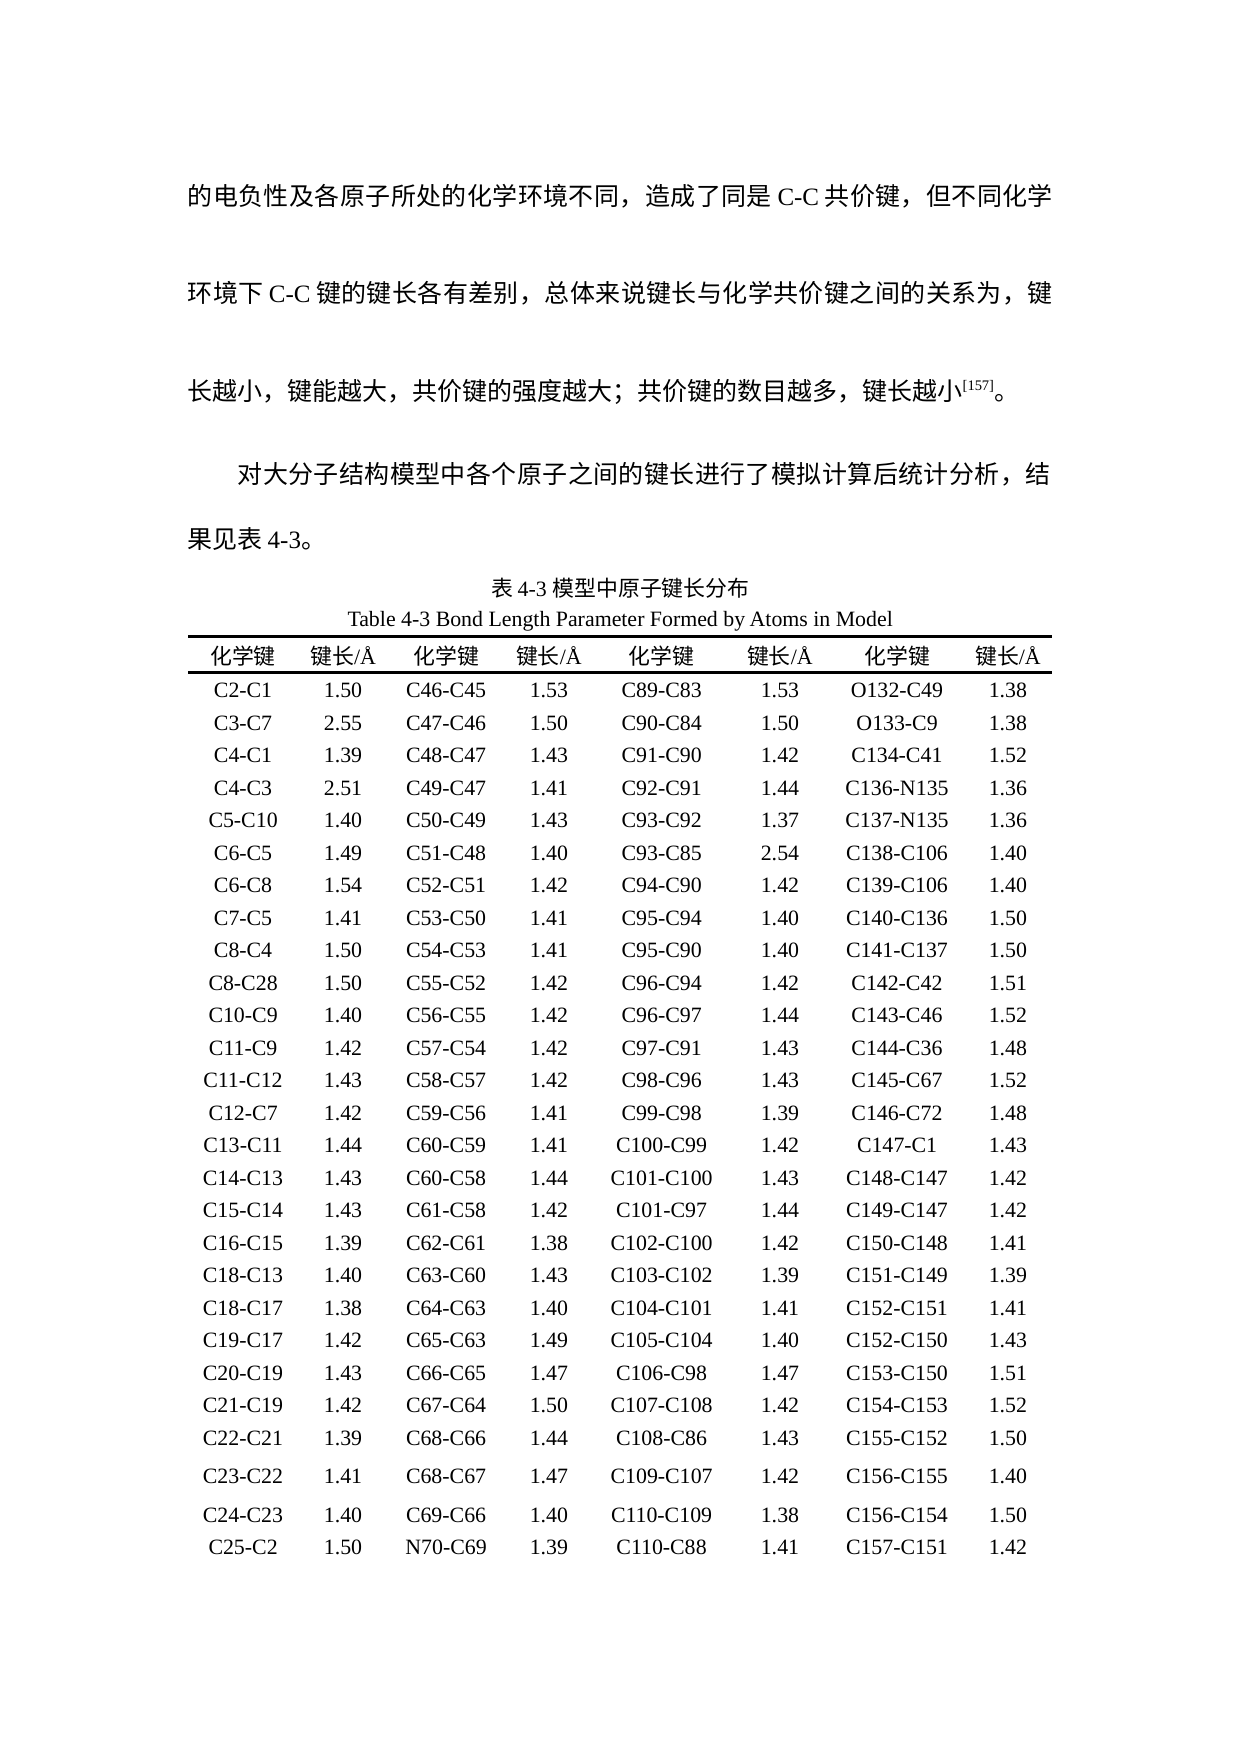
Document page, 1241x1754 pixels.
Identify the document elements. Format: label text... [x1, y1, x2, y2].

table_cell 1.53 [504, 674, 594, 706]
table_cell C25-C2 [188, 1531, 297, 1563]
table_cell 1.41 [298, 901, 388, 934]
table_cell 1.42 [729, 966, 830, 999]
table_cell 1.37 [729, 804, 830, 836]
table_cell C95-C90 [594, 934, 729, 966]
table_cell 1.40 [729, 934, 830, 966]
table_cell C152-C151 [830, 1291, 963, 1324]
table_cell 1.42 [298, 1031, 388, 1064]
table_cell 1.52 [963, 1389, 1052, 1421]
table_header 键长/Å [504, 638, 594, 671]
table_cell C104-C101 [594, 1291, 729, 1324]
table_cell 1.38 [298, 1291, 388, 1324]
table_cell C146-C72 [830, 1096, 963, 1129]
table_cell C55-C52 [388, 966, 503, 999]
table_cell 1.43 [298, 1064, 388, 1096]
table_cell C141-C137 [830, 934, 963, 966]
table_cell C155-C152 [830, 1421, 963, 1454]
table_cell C100-C99 [594, 1129, 729, 1161]
table_cell 1.47 [504, 1356, 594, 1389]
table_cell 1.44 [729, 771, 830, 804]
table_cell C61-C58 [388, 1194, 503, 1226]
table_cell 1.47 [729, 1356, 830, 1389]
table_cell 1.50 [298, 1531, 388, 1563]
table_cell 1.43 [729, 1031, 830, 1064]
text 表4-3 模型中原子键长分布 [187, 570, 1053, 603]
table_cell 1.40 [729, 901, 830, 934]
table_cell C58-C57 [388, 1064, 503, 1096]
table_cell 1.39 [963, 1259, 1052, 1291]
table_cell C106-C98 [594, 1356, 729, 1389]
table_cell C60-C58 [388, 1161, 503, 1194]
table_cell C154-C153 [830, 1389, 963, 1421]
table_cell C20-C19 [188, 1356, 297, 1389]
table_cell C99-C98 [594, 1096, 729, 1129]
table_cell C67-C64 [388, 1389, 503, 1421]
table_cell 1.50 [298, 674, 388, 706]
table_cell C48-C47 [388, 739, 503, 771]
table_cell 1.40 [298, 804, 388, 836]
table_cell C62-C61 [388, 1226, 503, 1259]
table_cell 1.50 [963, 934, 1052, 966]
table_cell C47-C46 [388, 706, 503, 739]
table_cell 1.49 [504, 1324, 594, 1356]
table_cell C6-C8 [188, 869, 297, 901]
table_cell 1.38 [504, 1226, 594, 1259]
table_cell 2.54 [729, 836, 830, 869]
table_cell 1.36 [963, 804, 1052, 836]
table_cell C108-C86 [594, 1421, 729, 1454]
table_cell 1.51 [963, 966, 1052, 999]
table_cell C69-C66 [388, 1498, 503, 1531]
table_cell 1.50 [963, 1498, 1052, 1531]
table_cell C103-C102 [594, 1259, 729, 1291]
table_cell 1.50 [729, 706, 830, 739]
table_cell C11-C9 [188, 1031, 297, 1064]
table_cell C97-C91 [594, 1031, 729, 1064]
table_cell 1.42 [504, 1194, 594, 1226]
table_cell 1.40 [963, 836, 1052, 869]
table_cell 1.40 [298, 999, 388, 1031]
table_cell C143-C46 [830, 999, 963, 1031]
table_cell C89-C83 [594, 674, 729, 706]
table_cell C101-C97 [594, 1194, 729, 1226]
table_cell 1.50 [504, 1389, 594, 1421]
table_cell C64-C63 [388, 1291, 503, 1324]
table_header 化学键 [388, 638, 503, 671]
table_cell C140-C136 [830, 901, 963, 934]
table_cell C93-C92 [594, 804, 729, 836]
table_cell C94-C90 [594, 869, 729, 901]
table_cell C15-C14 [188, 1194, 297, 1226]
table_cell 1.38 [963, 674, 1052, 706]
table_cell C136-N135 [830, 771, 963, 804]
table_cell C110-C109 [594, 1498, 729, 1531]
table_cell 1.43 [963, 1324, 1052, 1356]
table_cell C153-C150 [830, 1356, 963, 1389]
table_cell 1.39 [298, 739, 388, 771]
table_cell C142-C42 [830, 966, 963, 999]
table_cell C105-C104 [594, 1324, 729, 1356]
table_cell 1.43 [298, 1161, 388, 1194]
table_cell 1.40 [504, 1498, 594, 1531]
table_cell 1.38 [729, 1498, 830, 1531]
table_cell C151-C149 [830, 1259, 963, 1291]
table_cell 1.42 [729, 1226, 830, 1259]
table_cell 1.44 [504, 1421, 594, 1454]
table_cell C66-C65 [388, 1356, 503, 1389]
table_cell C152-C150 [830, 1324, 963, 1356]
table_cell 1.40 [963, 1454, 1052, 1498]
table_cell C8-C4 [188, 934, 297, 966]
table_cell 1.39 [729, 1259, 830, 1291]
table_header 键长/Å [963, 638, 1052, 671]
table_cell C51-C48 [388, 836, 503, 869]
table_cell 1.40 [504, 1291, 594, 1324]
table_cell C92-C91 [594, 771, 729, 804]
table_cell C60-C59 [388, 1129, 503, 1161]
table_cell 1.43 [504, 1259, 594, 1291]
table_cell 1.43 [963, 1129, 1052, 1161]
table_cell N70-C69 [388, 1531, 503, 1563]
table_cell 1.41 [504, 771, 594, 804]
table_cell 1.43 [729, 1161, 830, 1194]
table_cell 1.40 [298, 1498, 388, 1531]
table_cell C101-C100 [594, 1161, 729, 1194]
table_cell 1.54 [298, 869, 388, 901]
table_cell 1.42 [504, 1031, 594, 1064]
table_cell C144-C36 [830, 1031, 963, 1064]
table_cell 1.43 [298, 1356, 388, 1389]
table_cell 1.41 [504, 1129, 594, 1161]
table_cell 1.49 [298, 836, 388, 869]
table_cell C156-C154 [830, 1498, 963, 1531]
table_cell 2.55 [298, 706, 388, 739]
table_cell C157-C151 [830, 1531, 963, 1563]
table_cell C63-C60 [388, 1259, 503, 1291]
table_cell C3-C7 [188, 706, 297, 739]
table_header 键长/Å [729, 638, 830, 671]
table_cell 1.36 [963, 771, 1052, 804]
table_cell C91-C90 [594, 739, 729, 771]
table_cell C12-C7 [188, 1096, 297, 1129]
table_cell 1.42 [729, 869, 830, 901]
table_cell 1.42 [298, 1096, 388, 1129]
table_cell C5-C10 [188, 804, 297, 836]
table_cell 1.42 [729, 739, 830, 771]
table_cell 1.39 [298, 1226, 388, 1259]
table_cell C7-C5 [188, 901, 297, 934]
table_cell C24-C23 [188, 1498, 297, 1531]
table_cell C6-C5 [188, 836, 297, 869]
table_cell C4-C1 [188, 739, 297, 771]
table_cell C138-C106 [830, 836, 963, 869]
table_cell 1.42 [963, 1194, 1052, 1226]
table_cell C13-C11 [188, 1129, 297, 1161]
table_cell 1.48 [963, 1096, 1052, 1129]
table_cell C148-C147 [830, 1161, 963, 1194]
table_cell 1.42 [729, 1454, 830, 1498]
table_cell 1.50 [504, 706, 594, 739]
table_cell C139-C106 [830, 869, 963, 901]
table_header 键长/Å [298, 638, 388, 671]
table_cell 1.51 [963, 1356, 1052, 1389]
table_cell 1.40 [504, 836, 594, 869]
table_cell 1.39 [504, 1531, 594, 1563]
table_cell C147-C1 [830, 1129, 963, 1161]
table_cell C4-C3 [188, 771, 297, 804]
table_cell C46-C45 [388, 674, 503, 706]
table_cell 1.52 [963, 999, 1052, 1031]
table_cell 1.42 [504, 999, 594, 1031]
table_cell C93-C85 [594, 836, 729, 869]
table_cell C68-C66 [388, 1421, 503, 1454]
table_cell 1.41 [504, 901, 594, 934]
table_cell 2.51 [298, 771, 388, 804]
table_cell C56-C55 [388, 999, 503, 1031]
table_cell C2-C1 [188, 674, 297, 706]
table_cell 1.50 [298, 966, 388, 999]
table_cell C156-C155 [830, 1454, 963, 1498]
table_cell 1.42 [729, 1129, 830, 1161]
table_cell C150-C148 [830, 1226, 963, 1259]
table_cell 1.53 [729, 674, 830, 706]
table_cell 1.42 [504, 966, 594, 999]
table_cell 1.44 [504, 1161, 594, 1194]
table_cell 1.41 [963, 1226, 1052, 1259]
table_cell C149-C147 [830, 1194, 963, 1226]
table_cell C137-N135 [830, 804, 963, 836]
table_header 化学键 [594, 638, 729, 671]
table_cell C49-C47 [388, 771, 503, 804]
table_cell 1.41 [963, 1291, 1052, 1324]
table_cell C54-C53 [388, 934, 503, 966]
table_cell C11-C12 [188, 1064, 297, 1096]
text 对大分子结构模型中各个原子之间的键长进行了模拟计算后统计分析，结果见表4-3。 [187, 440, 1053, 570]
table_cell C90-C84 [594, 706, 729, 739]
table_cell C65-C63 [388, 1324, 503, 1356]
table_cell 1.41 [729, 1291, 830, 1324]
table_cell 1.50 [963, 1421, 1052, 1454]
table_cell C59-C56 [388, 1096, 503, 1129]
table_cell C107-C108 [594, 1389, 729, 1421]
table_cell C57-C54 [388, 1031, 503, 1064]
table_cell C95-C94 [594, 901, 729, 934]
table_cell O133-C9 [830, 706, 963, 739]
table_cell C134-C41 [830, 739, 963, 771]
table_cell 1.44 [729, 999, 830, 1031]
table_cell C98-C96 [594, 1064, 729, 1096]
table_cell 1.42 [963, 1161, 1052, 1194]
table_header 化学键 [830, 638, 963, 671]
table_cell 1.50 [963, 901, 1052, 934]
table_cell C18-C17 [188, 1291, 297, 1324]
table_header 化学键 [188, 638, 297, 671]
table_cell 1.43 [504, 739, 594, 771]
table_cell 1.41 [298, 1454, 388, 1498]
table_cell 1.44 [729, 1194, 830, 1226]
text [187, 162, 1053, 422]
table_cell C23-C22 [188, 1454, 297, 1498]
table_cell C109-C107 [594, 1454, 729, 1498]
table_cell 1.41 [729, 1531, 830, 1563]
table_cell 1.41 [504, 1096, 594, 1129]
table_cell C18-C13 [188, 1259, 297, 1291]
table_cell C8-C28 [188, 966, 297, 999]
table_cell 1.52 [963, 739, 1052, 771]
table_cell 1.43 [729, 1064, 830, 1096]
table_cell 1.41 [504, 934, 594, 966]
table_cell 1.42 [504, 1064, 594, 1096]
table_cell 1.39 [298, 1421, 388, 1454]
table_cell 1.42 [729, 1389, 830, 1421]
table_cell 1.52 [963, 1064, 1052, 1096]
table_cell C96-C97 [594, 999, 729, 1031]
table_cell 1.40 [298, 1259, 388, 1291]
table_cell 1.40 [729, 1324, 830, 1356]
table_cell C22-C21 [188, 1421, 297, 1454]
table_cell C19-C17 [188, 1324, 297, 1356]
table_cell C52-C51 [388, 869, 503, 901]
table_cell C16-C15 [188, 1226, 297, 1259]
table_cell 1.42 [963, 1531, 1052, 1563]
table_cell 1.42 [298, 1389, 388, 1421]
table_cell C68-C67 [388, 1454, 503, 1498]
table_cell C10-C9 [188, 999, 297, 1031]
table_cell 1.42 [504, 869, 594, 901]
table_cell 1.47 [504, 1454, 594, 1498]
table_cell C145-C67 [830, 1064, 963, 1096]
table_cell 1.39 [729, 1096, 830, 1129]
table_cell C53-C50 [388, 901, 503, 934]
table_cell 1.42 [298, 1324, 388, 1356]
table_cell 1.43 [729, 1421, 830, 1454]
table_cell C50-C49 [388, 804, 503, 836]
table_cell 1.43 [298, 1194, 388, 1226]
table_cell C110-C88 [594, 1531, 729, 1563]
table_cell O132-C49 [830, 674, 963, 706]
table_cell 1.48 [963, 1031, 1052, 1064]
table_cell 1.44 [298, 1129, 388, 1161]
table_cell 1.43 [504, 804, 594, 836]
text Table 4-3 Bond Length Parameter Formed by Atoms in Model [187, 603, 1053, 635]
table_cell C21-C19 [188, 1389, 297, 1421]
table_cell 1.40 [963, 869, 1052, 901]
table_cell 1.50 [298, 934, 388, 966]
table_cell 1.38 [963, 706, 1052, 739]
table_cell C14-C13 [188, 1161, 297, 1194]
table_cell C96-C94 [594, 966, 729, 999]
table_cell C102-C100 [594, 1226, 729, 1259]
